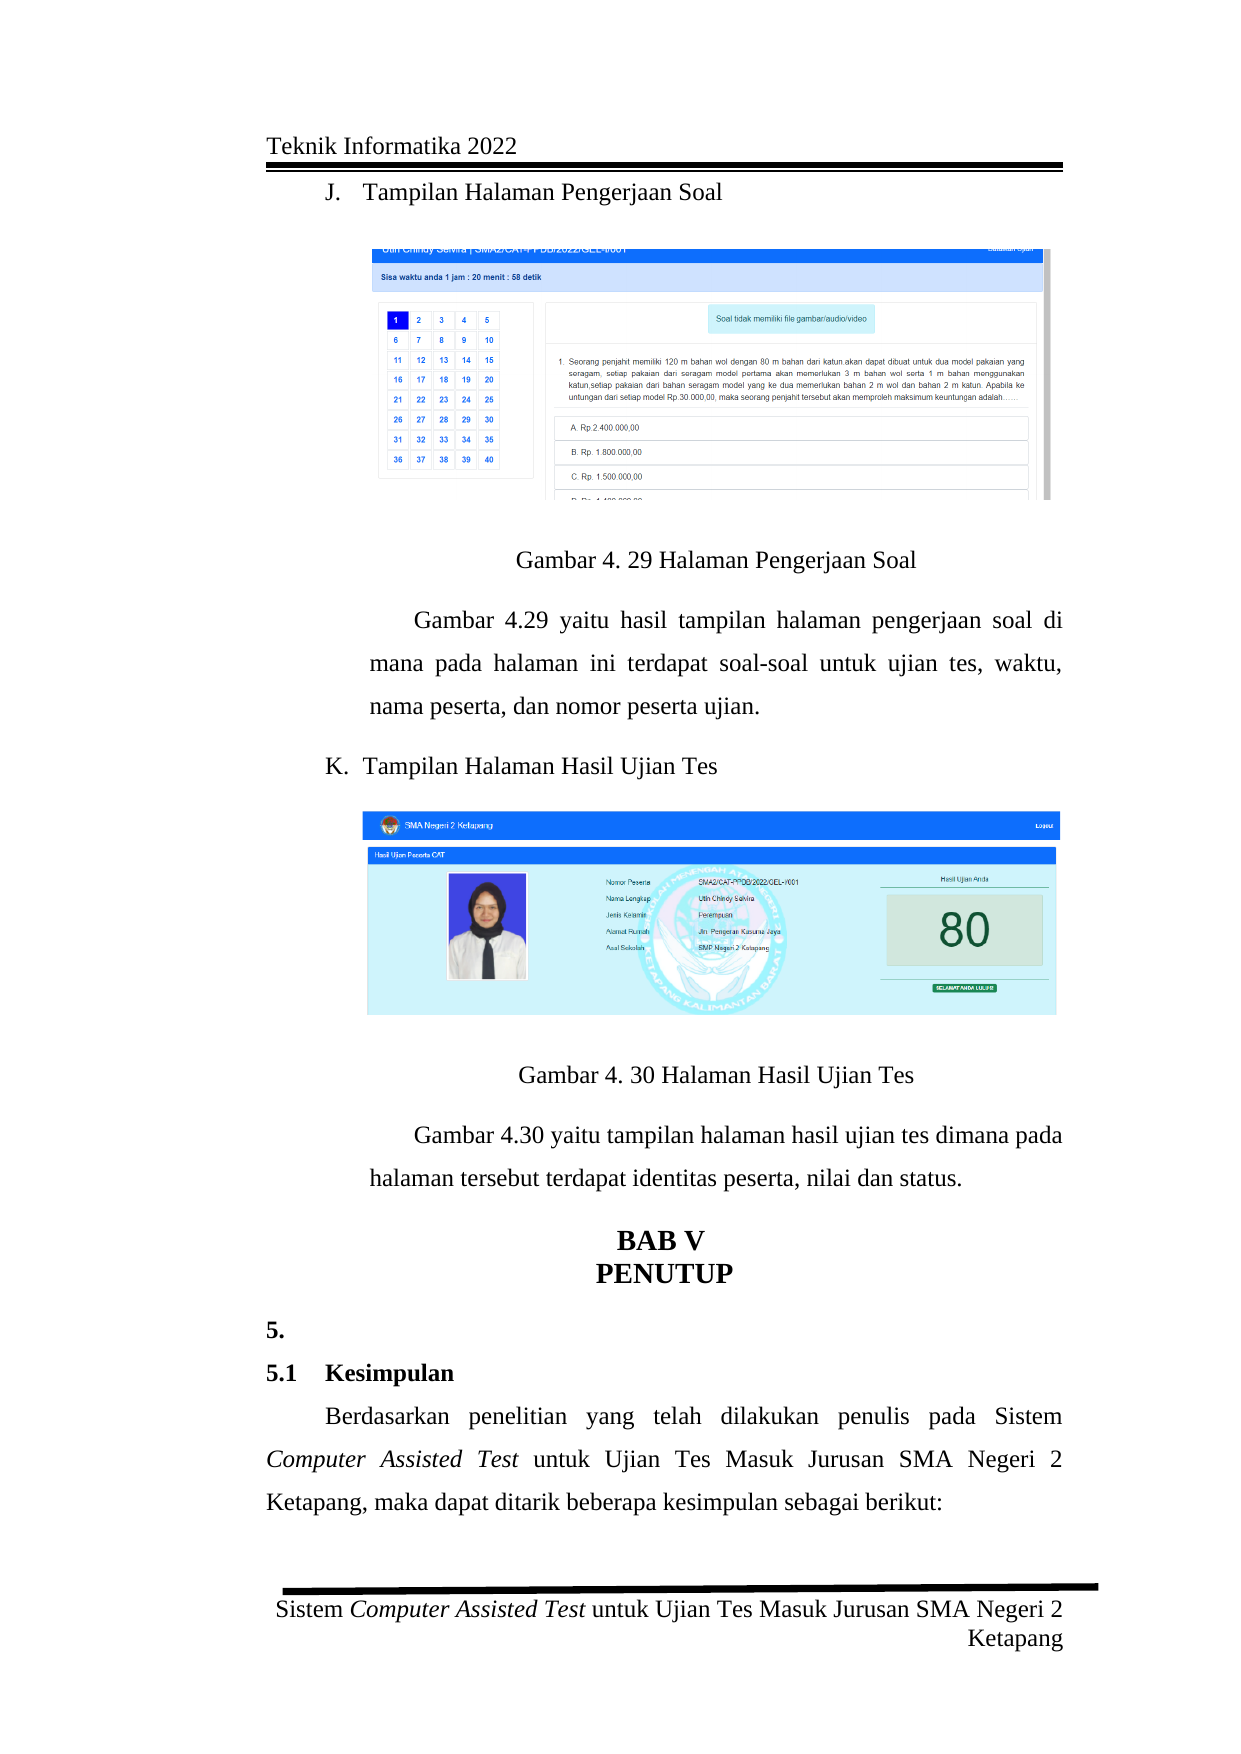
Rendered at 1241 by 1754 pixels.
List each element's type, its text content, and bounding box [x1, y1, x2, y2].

picture [372, 249, 1051, 500]
picture [362, 811, 1061, 1015]
list Tampilan Halaman Pengerjaan Soal [325, 177, 1063, 206]
list Tampilan Halaman Hasil Ujian Tes [325, 751, 1063, 780]
text Berdasarkan penelitian yang telah dilakukan penulis pada Sistem Computer Assisted Test untuk Ujian Tes Masuk Jurusan SMA Negeri 2 Ketapang, maka dapat ditarik beberapa kesimpulan sebagai berikut: [266, 1401, 1063, 1516]
text Gambar 4.29 yaitu hasil tampilan halaman pengerjaan soal di mana pada halaman ini terdapat soal-soal untuk ujian tes, waktu, nama peserta, dan nomor peserta ujian. [369, 605, 1063, 720]
subtitle Kesimpulan [266, 1358, 1063, 1387]
subtitle BAB V PENUTUP [266, 1223, 1063, 1290]
text Gambar 4.30 yaitu tampilan halaman hasil ujian tes dimana pada halaman tersebut terdapat identitas peserta, nilai dan status. [369, 1120, 1063, 1192]
